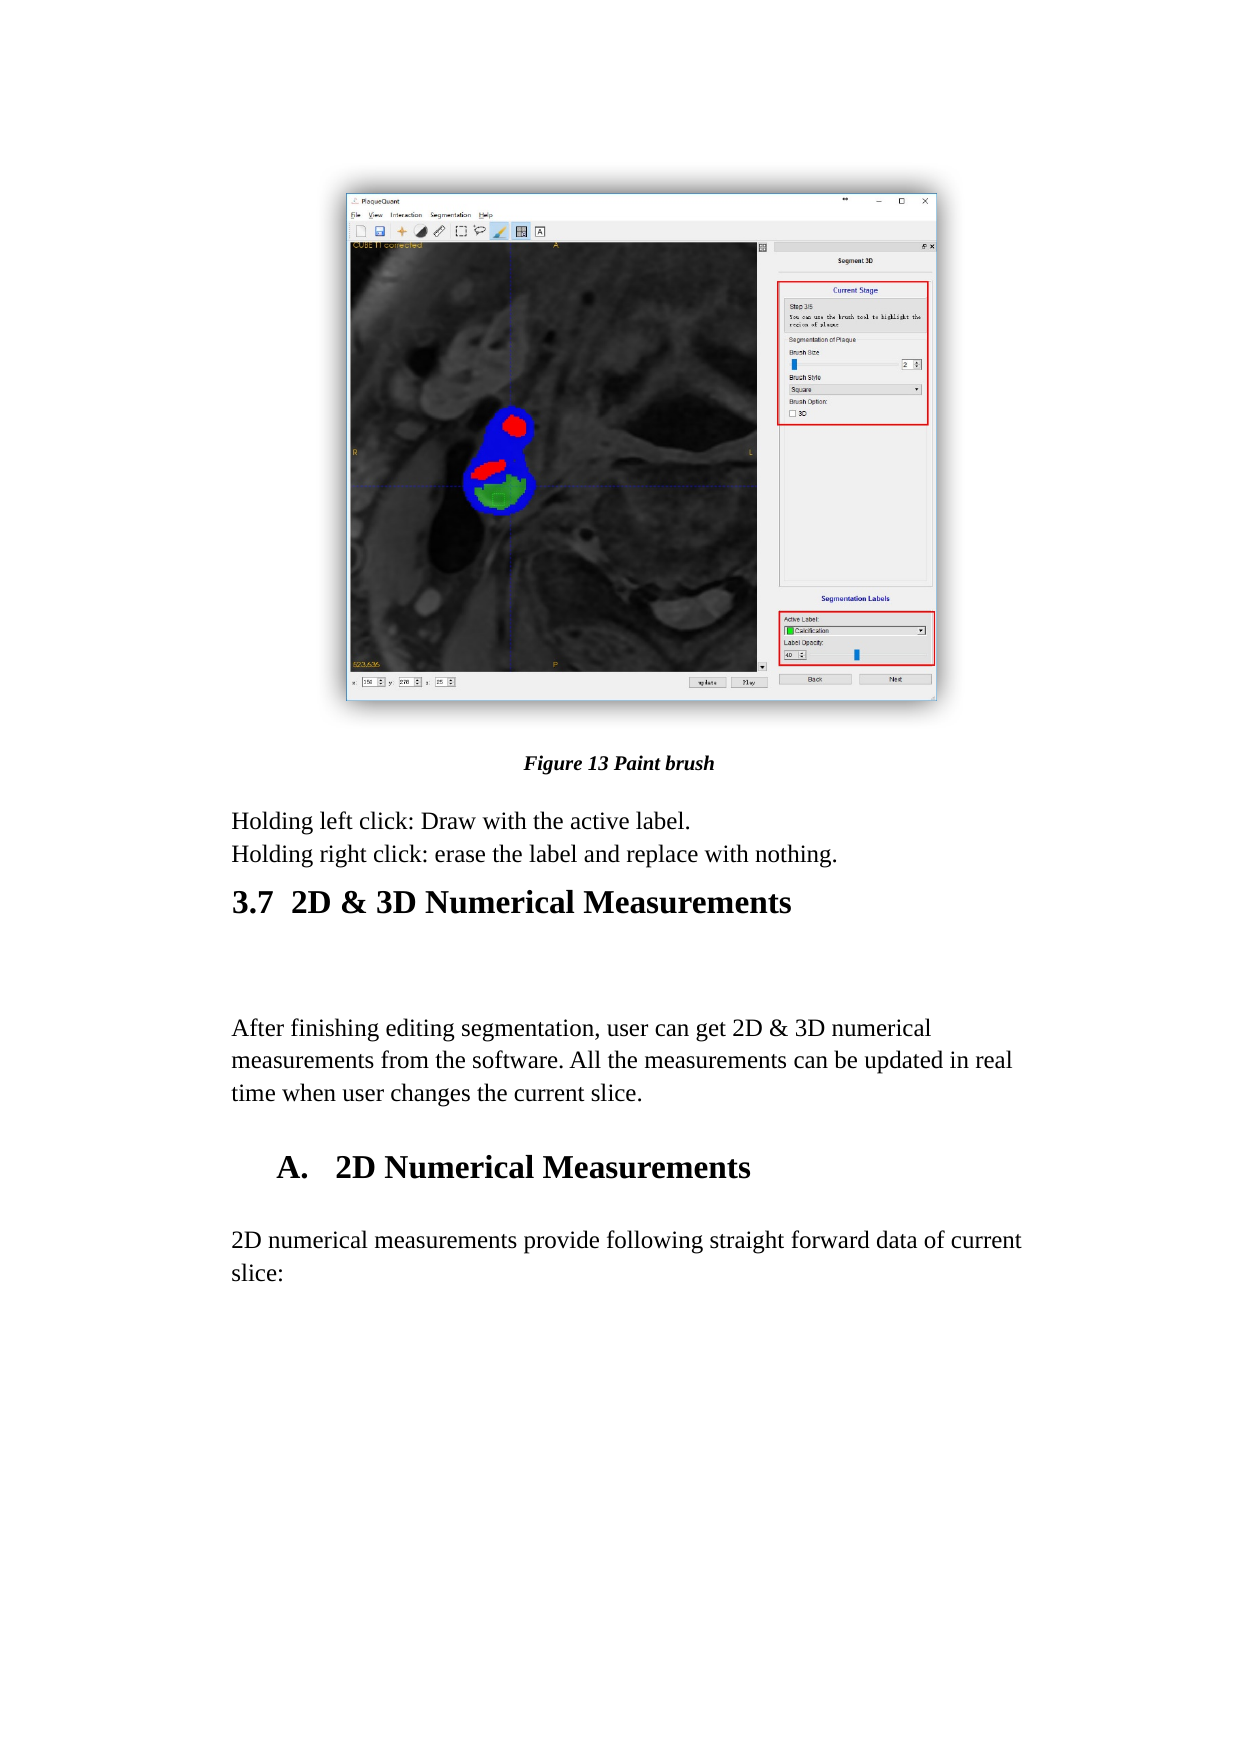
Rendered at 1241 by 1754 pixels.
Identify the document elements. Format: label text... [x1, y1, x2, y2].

subtitle 2D Numerical Measurements [276, 1134, 1053, 1199]
text Holding left click: Draw with the active label. [231, 804, 1053, 837]
text 2D numerical measurements provide following straight forward data of current slice: [231, 1224, 1053, 1289]
text After finishing editing segmentation, user can get 2D & 3D numerical measurements from the software. All the measurements can be updated in real time when user changes the current slice. [231, 1011, 1053, 1109]
subtitle 2D & 3D Numerical Measurements [232, 869, 1053, 934]
picture [346, 193, 937, 701]
text Holding right click: erase the label and replace with nothing. [231, 837, 1053, 869]
